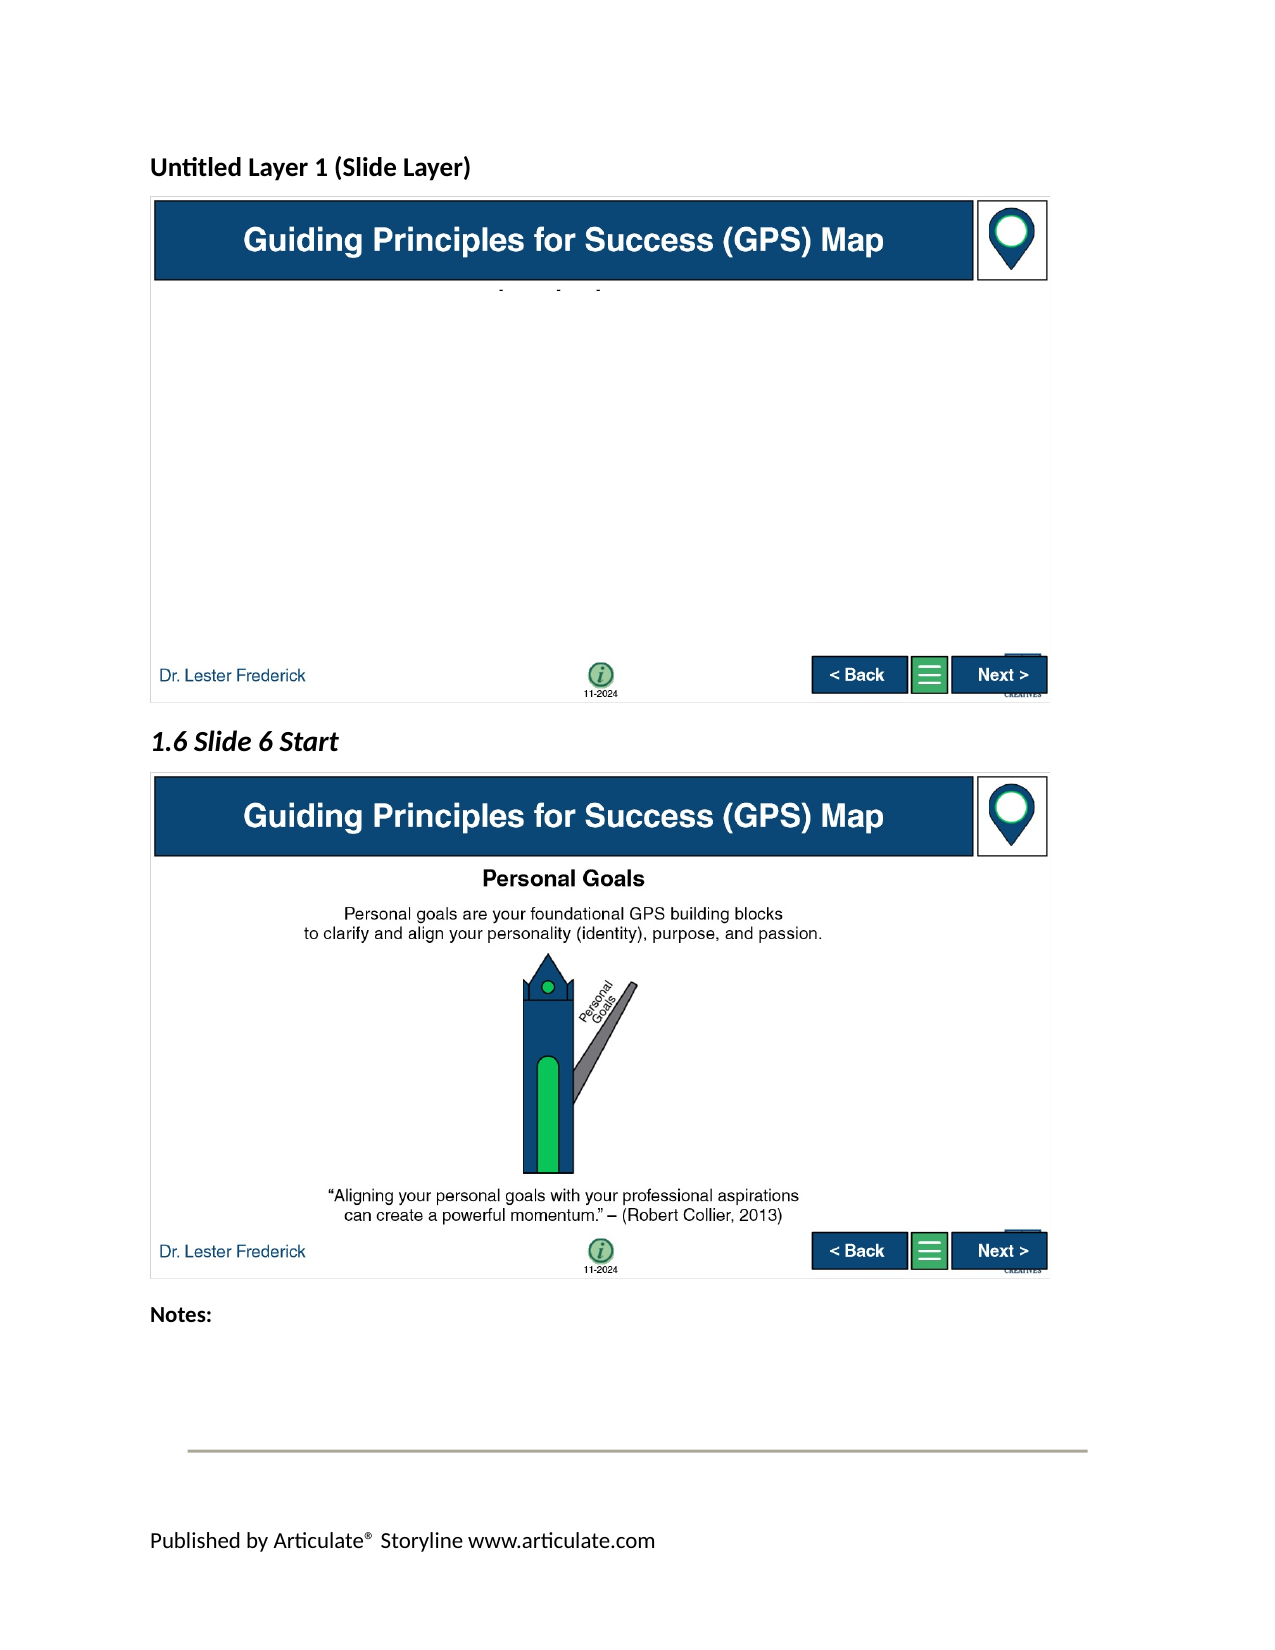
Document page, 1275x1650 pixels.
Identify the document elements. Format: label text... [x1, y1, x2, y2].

text Notes: [150, 1300, 1125, 1328]
subtitle 1.6 Slide 6 Start [150, 723, 1125, 759]
subtitle Untitled Layer 1 (Slide Layer) [150, 150, 1125, 183]
